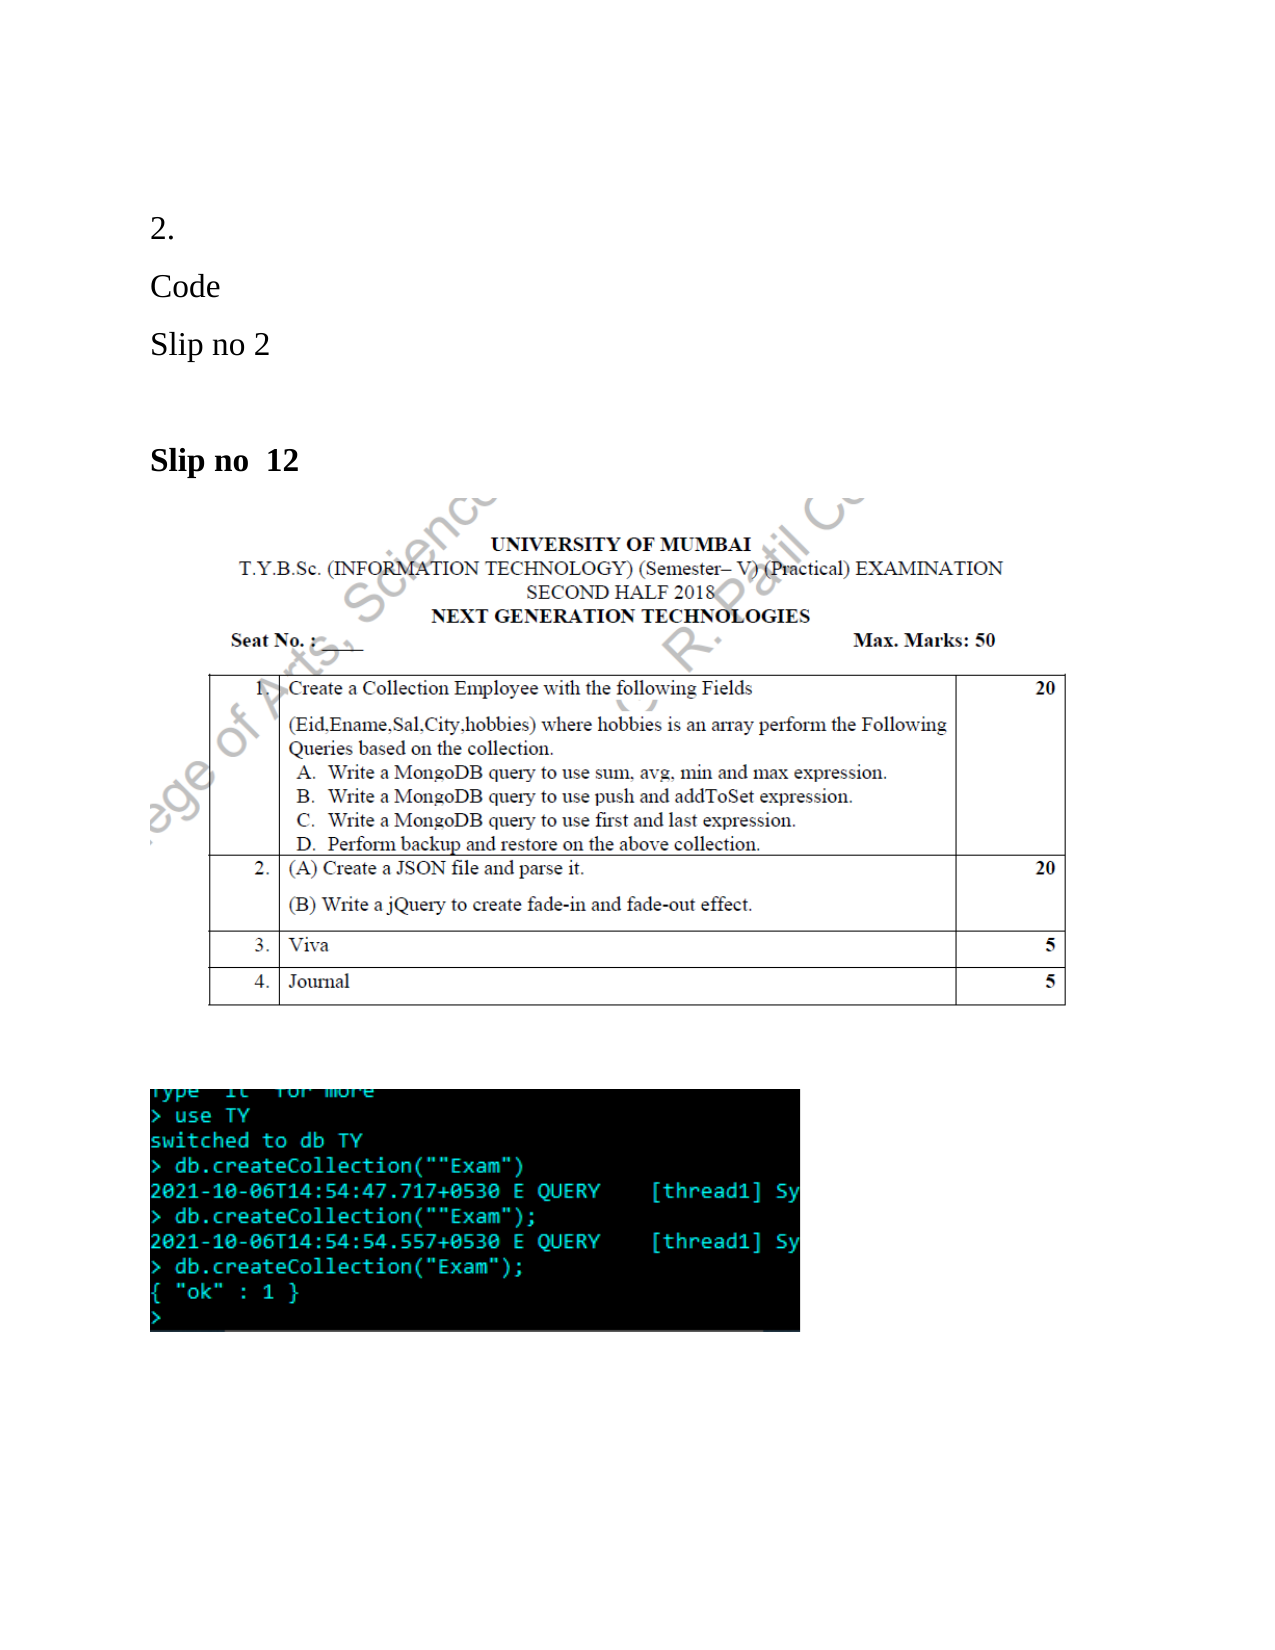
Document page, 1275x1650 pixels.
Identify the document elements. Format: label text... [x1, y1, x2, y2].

picture [150, 498, 1125, 1071]
text Slip no 2 [150, 324, 1125, 362]
text 2. [150, 208, 1125, 246]
picture [150, 1089, 800, 1332]
text Code [150, 266, 1125, 304]
text Slip no 12 [150, 440, 1125, 478]
